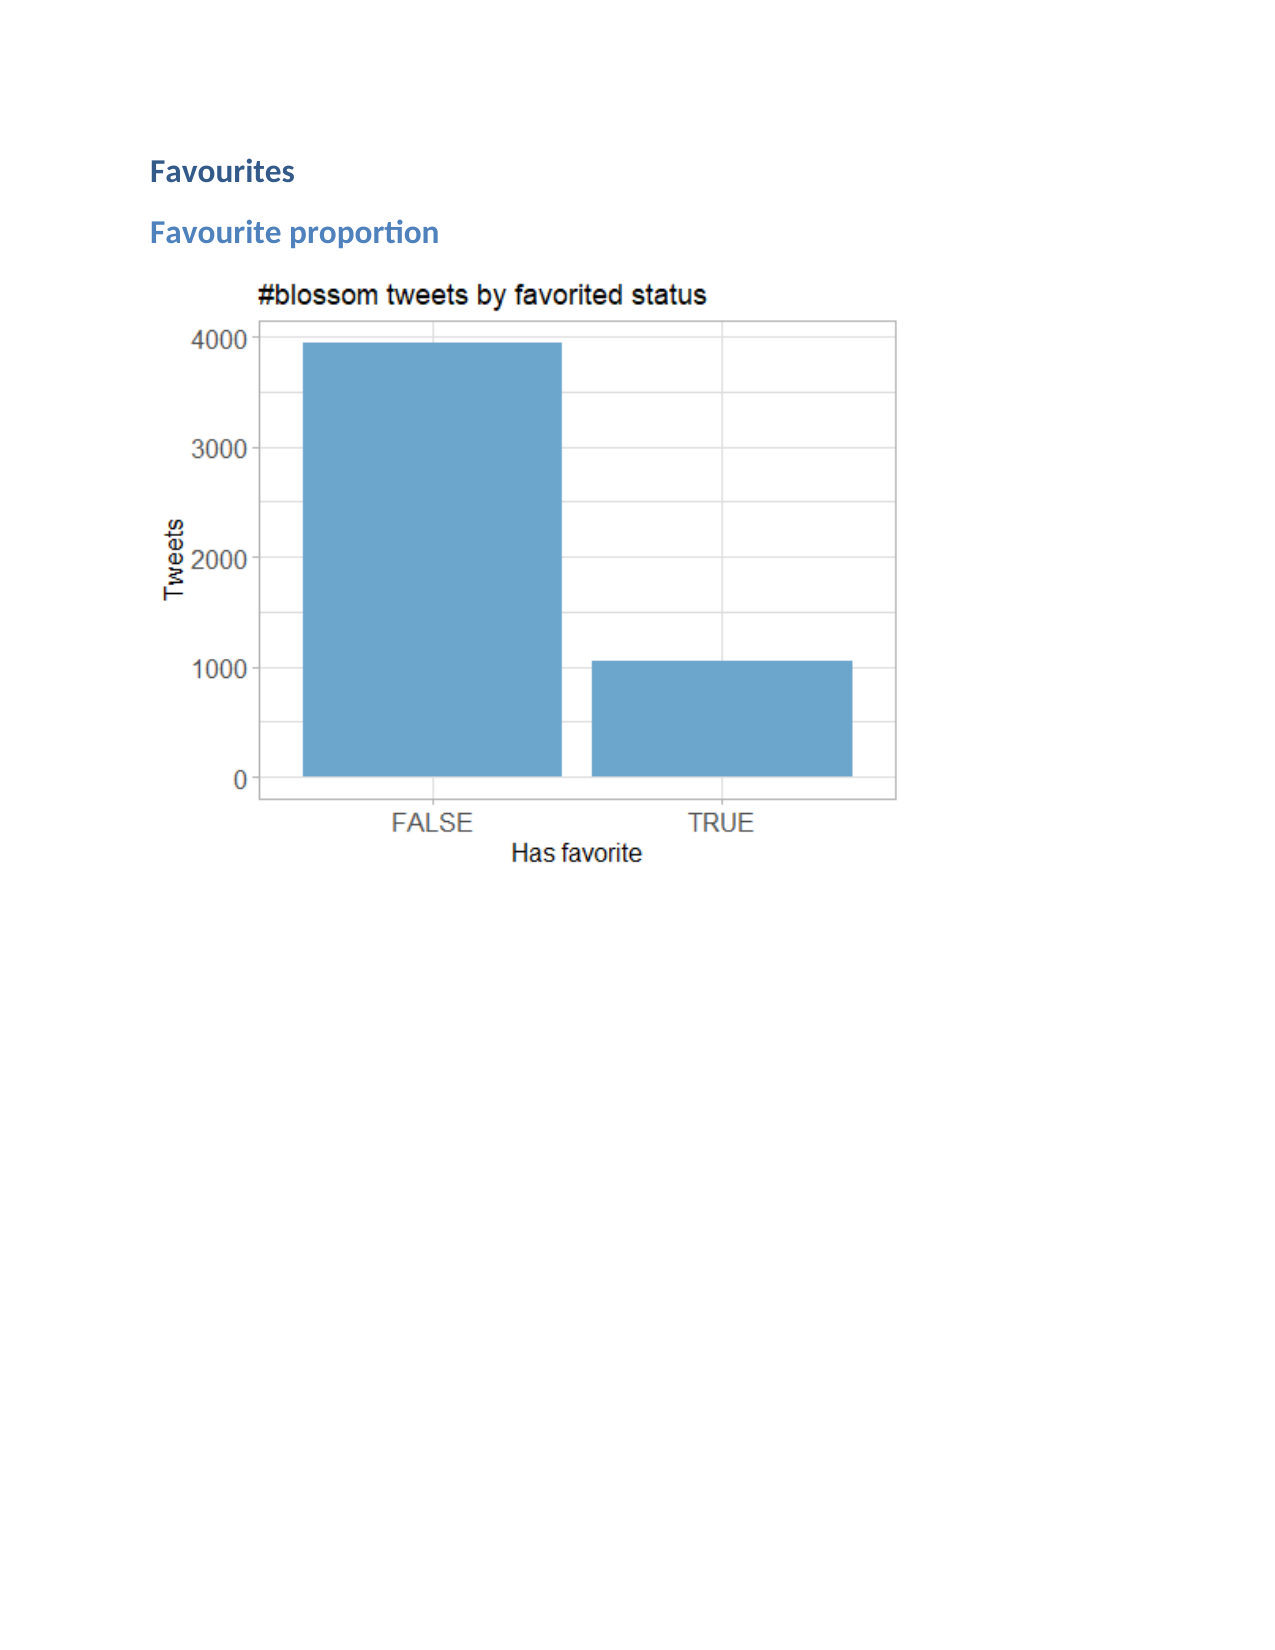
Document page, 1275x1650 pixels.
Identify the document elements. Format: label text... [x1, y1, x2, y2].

picture [150, 271, 908, 878]
subtitle Favourite proportion [150, 212, 1125, 252]
subtitle Favourites [150, 150, 1125, 191]
